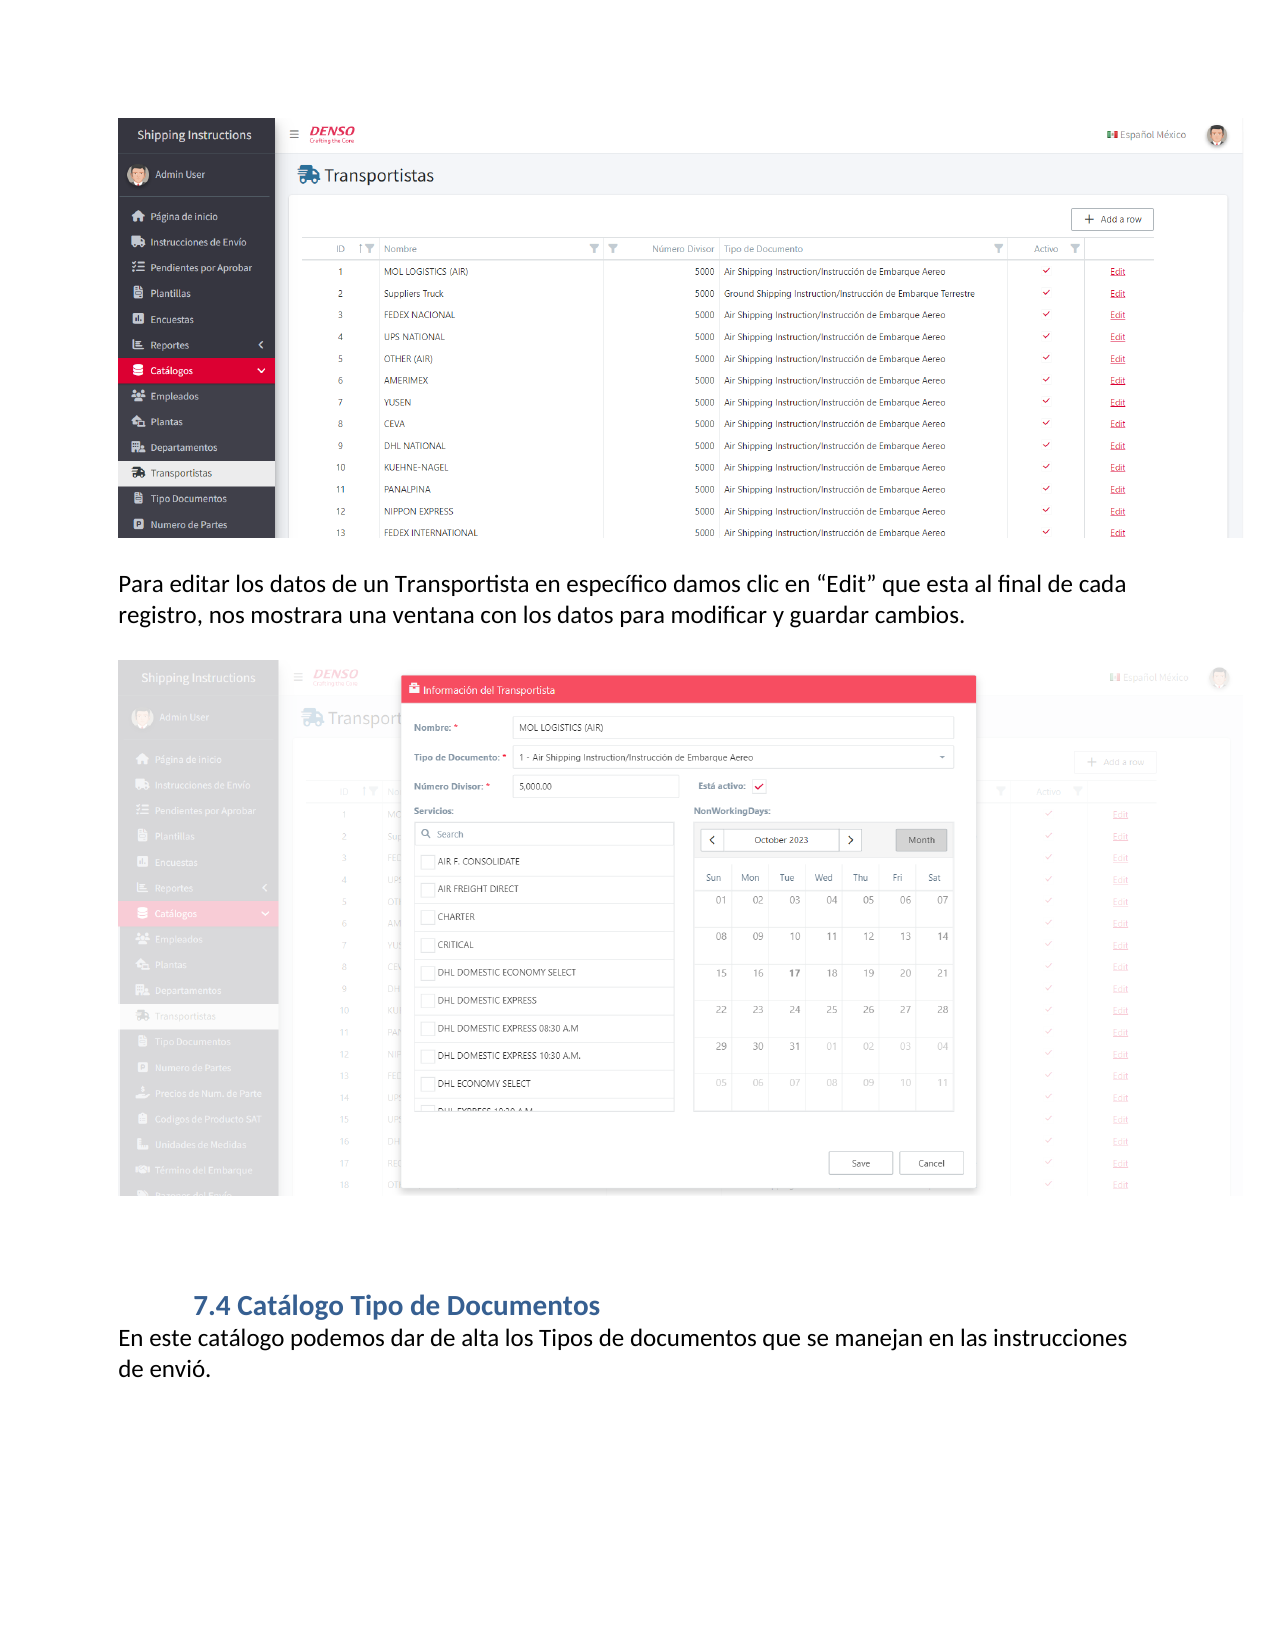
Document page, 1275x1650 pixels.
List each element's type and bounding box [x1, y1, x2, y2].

picture [118, 660, 1244, 1196]
picture [118, 118, 1244, 538]
